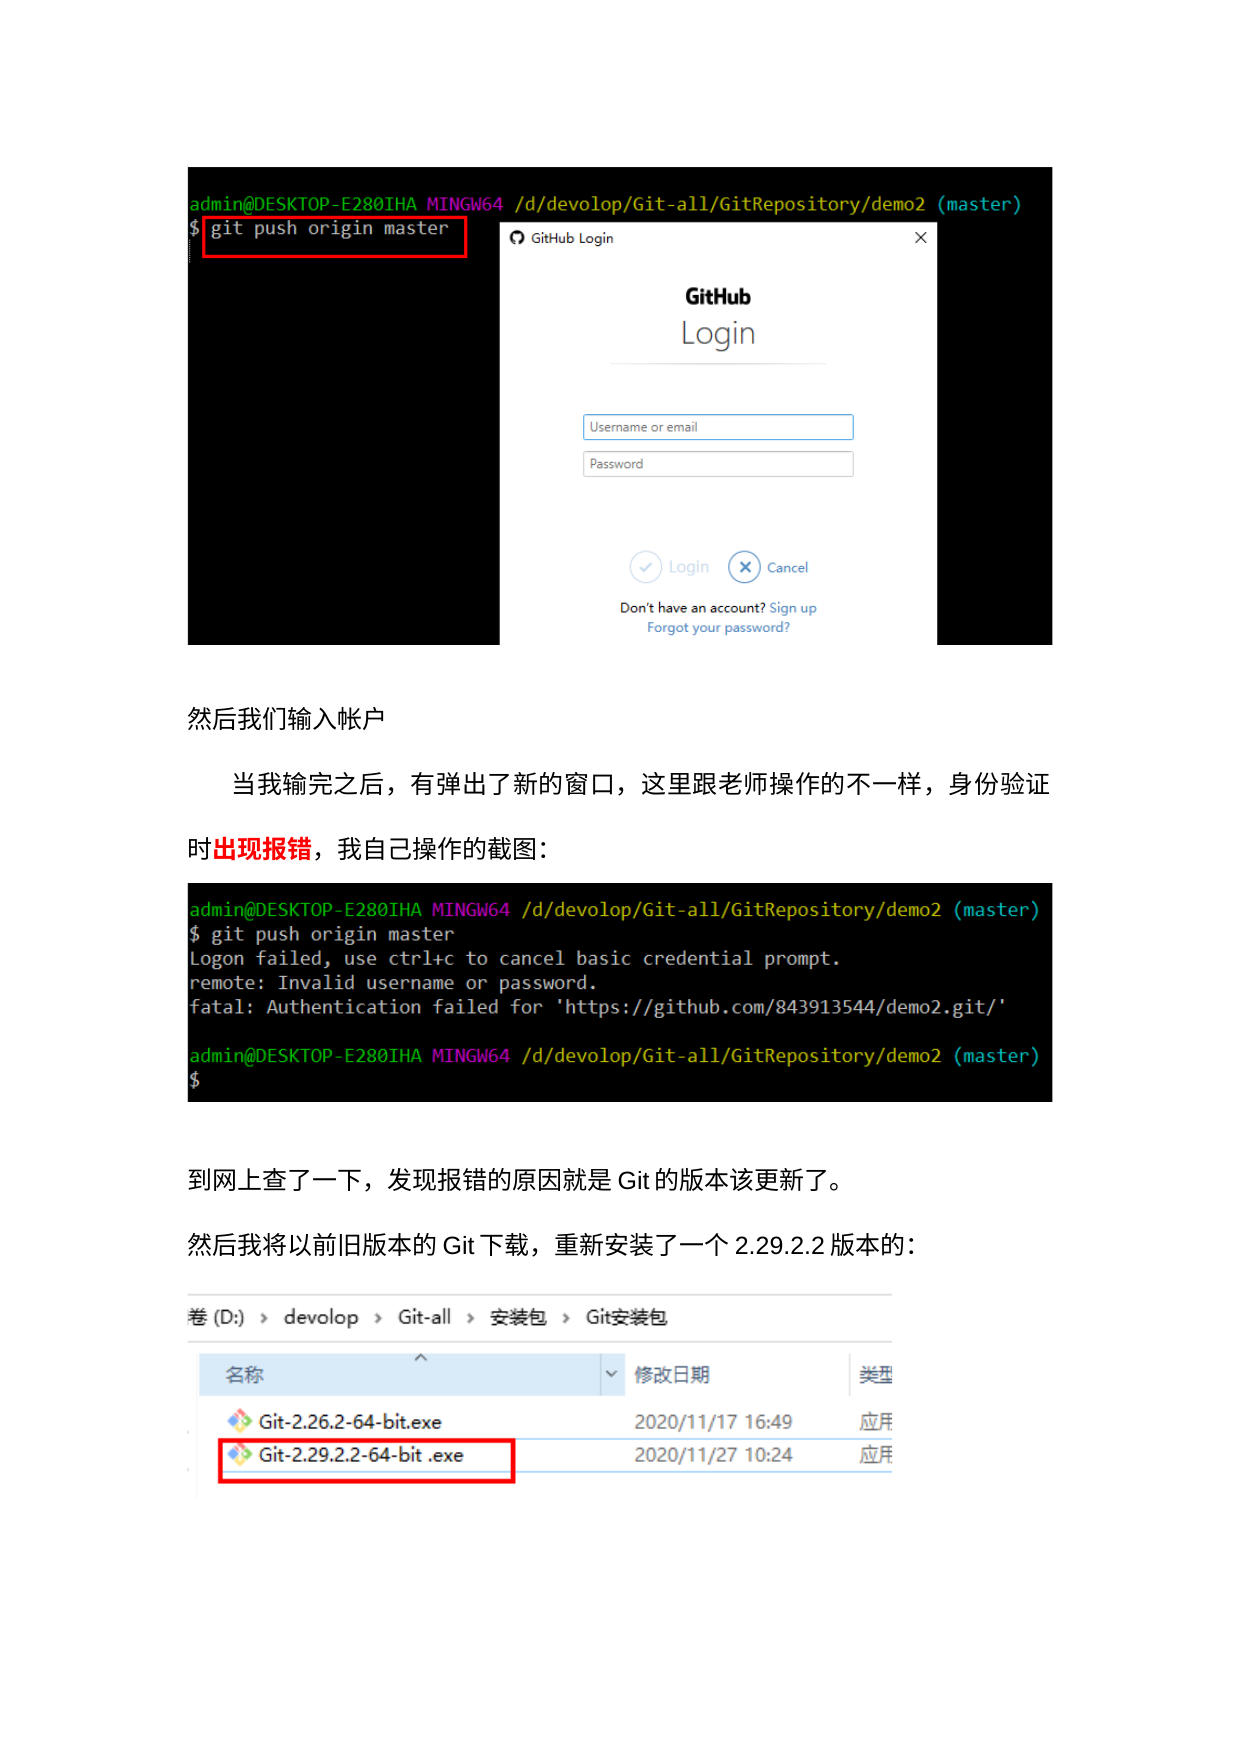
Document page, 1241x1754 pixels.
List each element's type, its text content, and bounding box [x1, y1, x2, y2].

text 到网上查了一下，发现报错的原因就是Git的版本该更新了。 [187, 1146, 1053, 1211]
picture [187, 883, 1053, 1102]
text 然后我们输入帐户 [187, 685, 1053, 750]
picture [187, 1288, 893, 1498]
picture [187, 166, 1053, 645]
text 然后我将以前旧版本的Git下载，重新安装了一个2.29.2.2版本的： [187, 1211, 1053, 1276]
text 当我输完之后，有弹出了新的窗口，这里跟老师操作的不一样，身份验证时出现报错，我自己操作的截图： [187, 750, 1053, 880]
